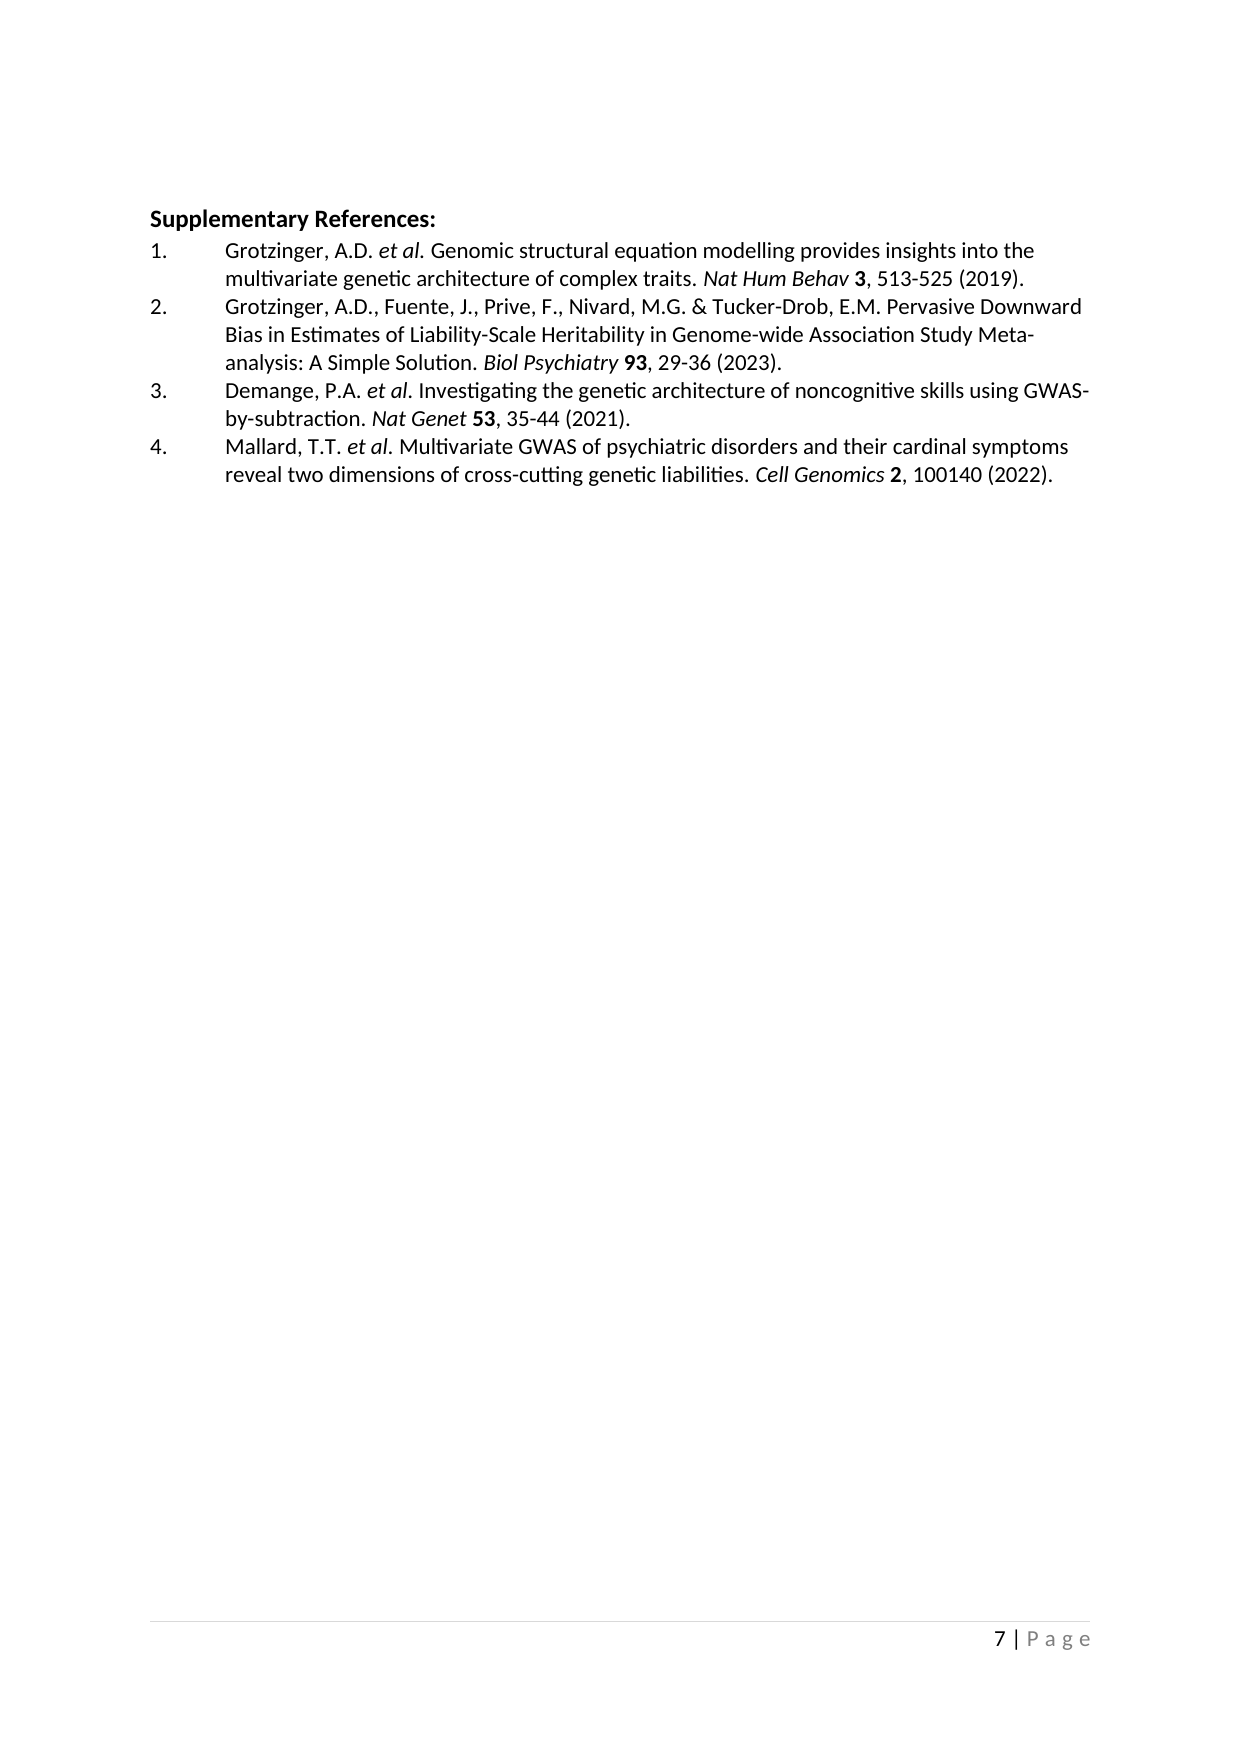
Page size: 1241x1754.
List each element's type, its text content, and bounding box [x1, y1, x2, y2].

text 4. Mallard, T.T. et al. Multivariate GWAS of psychiatric disorders and their cardinal symptoms reveal two dimensions of cross-cutting genetic liabilities. Cell Genomics 2, 100140 (2022). [150, 432, 1090, 488]
text 2. Grotzinger, A.D., Fuente, J., Prive, F., Nivard, M.G. & Tucker-Drob, E.M. Pervasive Downward Bias in Estimates of Liability-Scale Heritability in Genome-wide Association Study Meta-analysis: A Simple Solution. Biol Psychiatry 93, 29-36 (2023). [150, 292, 1090, 376]
text 1. Grotzinger, A.D. et al. Genomic structural equation modelling provides insights into the multivariate genetic architecture of complex traits. Nat Hum Behav 3, 513-525 (2019). [150, 236, 1090, 292]
text 3. Demange, P.A. et al. Investigating the genetic architecture of noncognitive skills using GWAS-by-subtraction. Nat Genet 53, 35-44 (2021). [150, 376, 1090, 432]
subtitle Supplementary References: [150, 203, 1090, 234]
